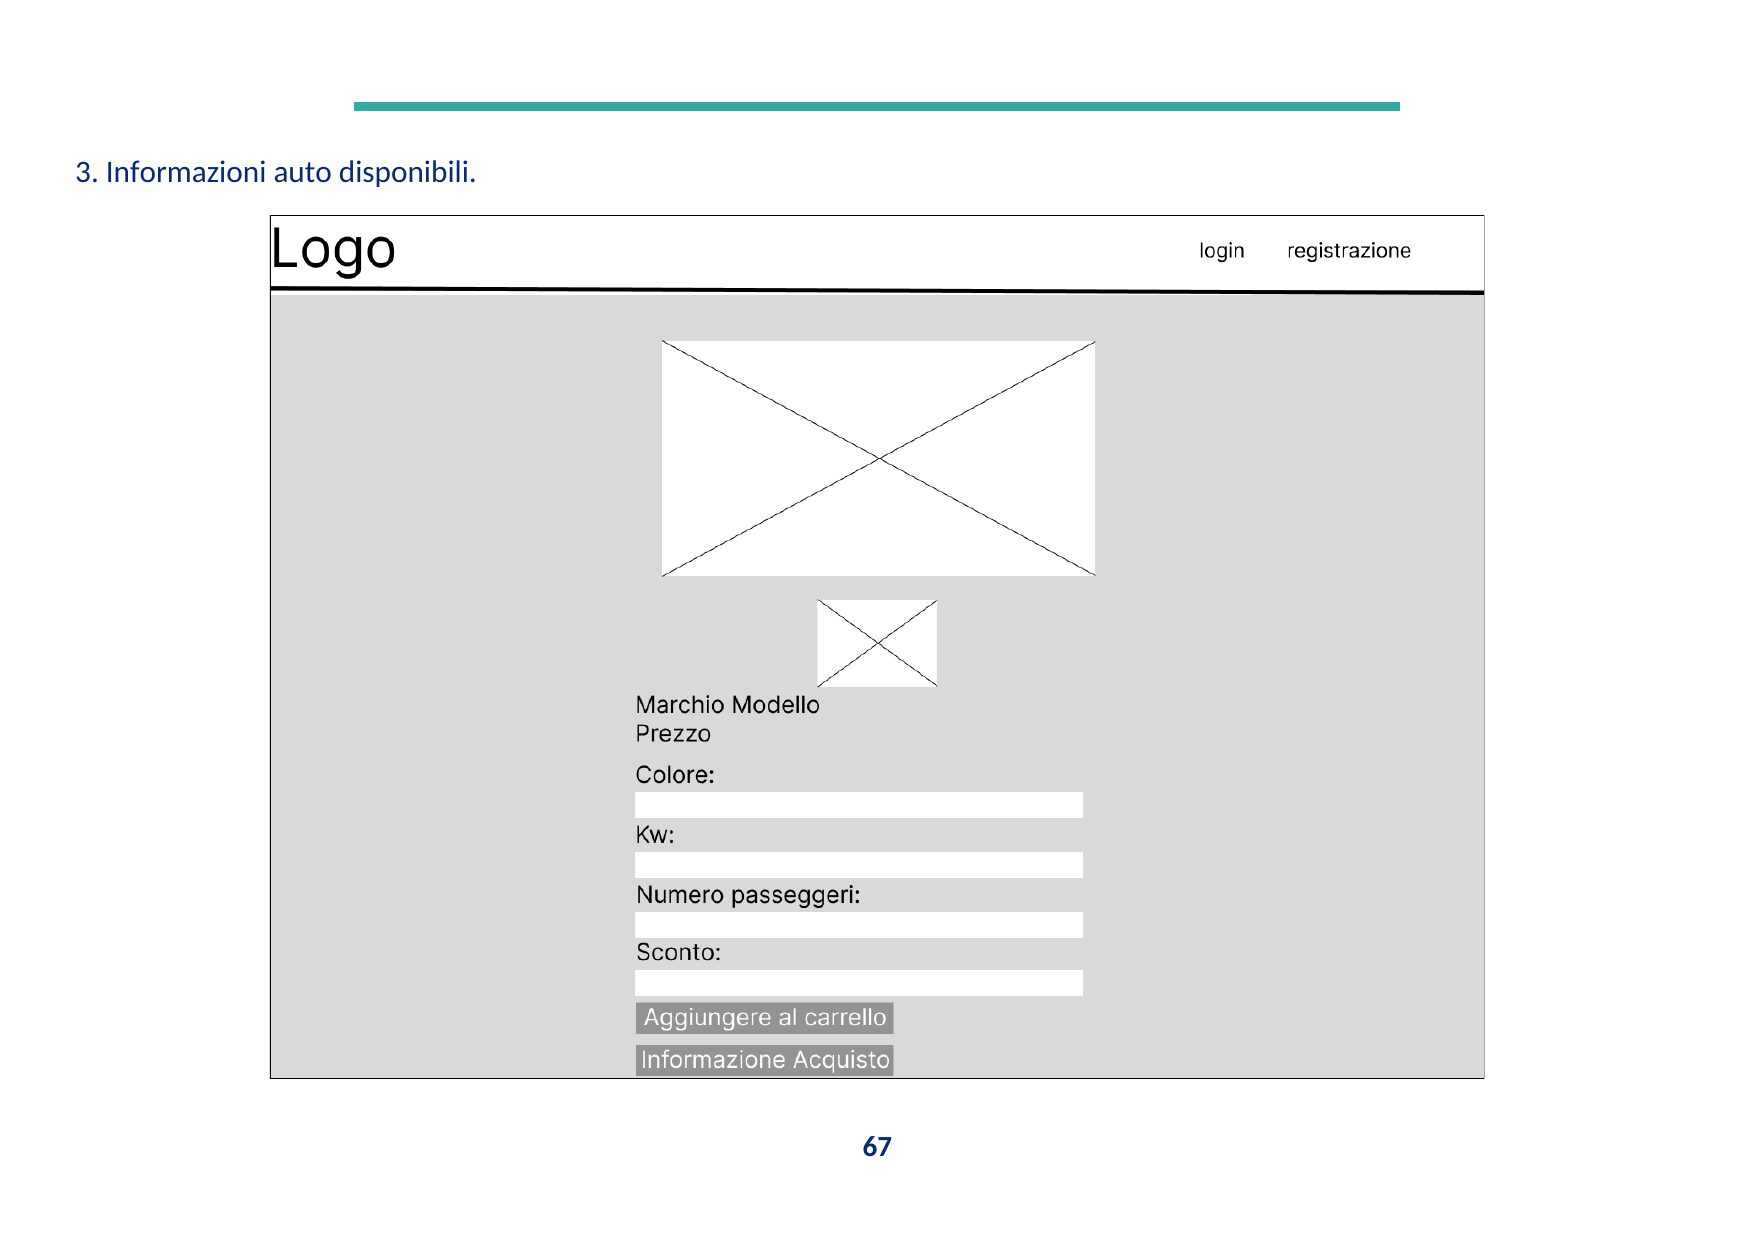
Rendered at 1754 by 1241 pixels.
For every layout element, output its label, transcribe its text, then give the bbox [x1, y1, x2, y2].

subtitle 3. Informazioni auto disponibili. [75, 152, 1679, 190]
picture [269, 215, 1485, 1079]
